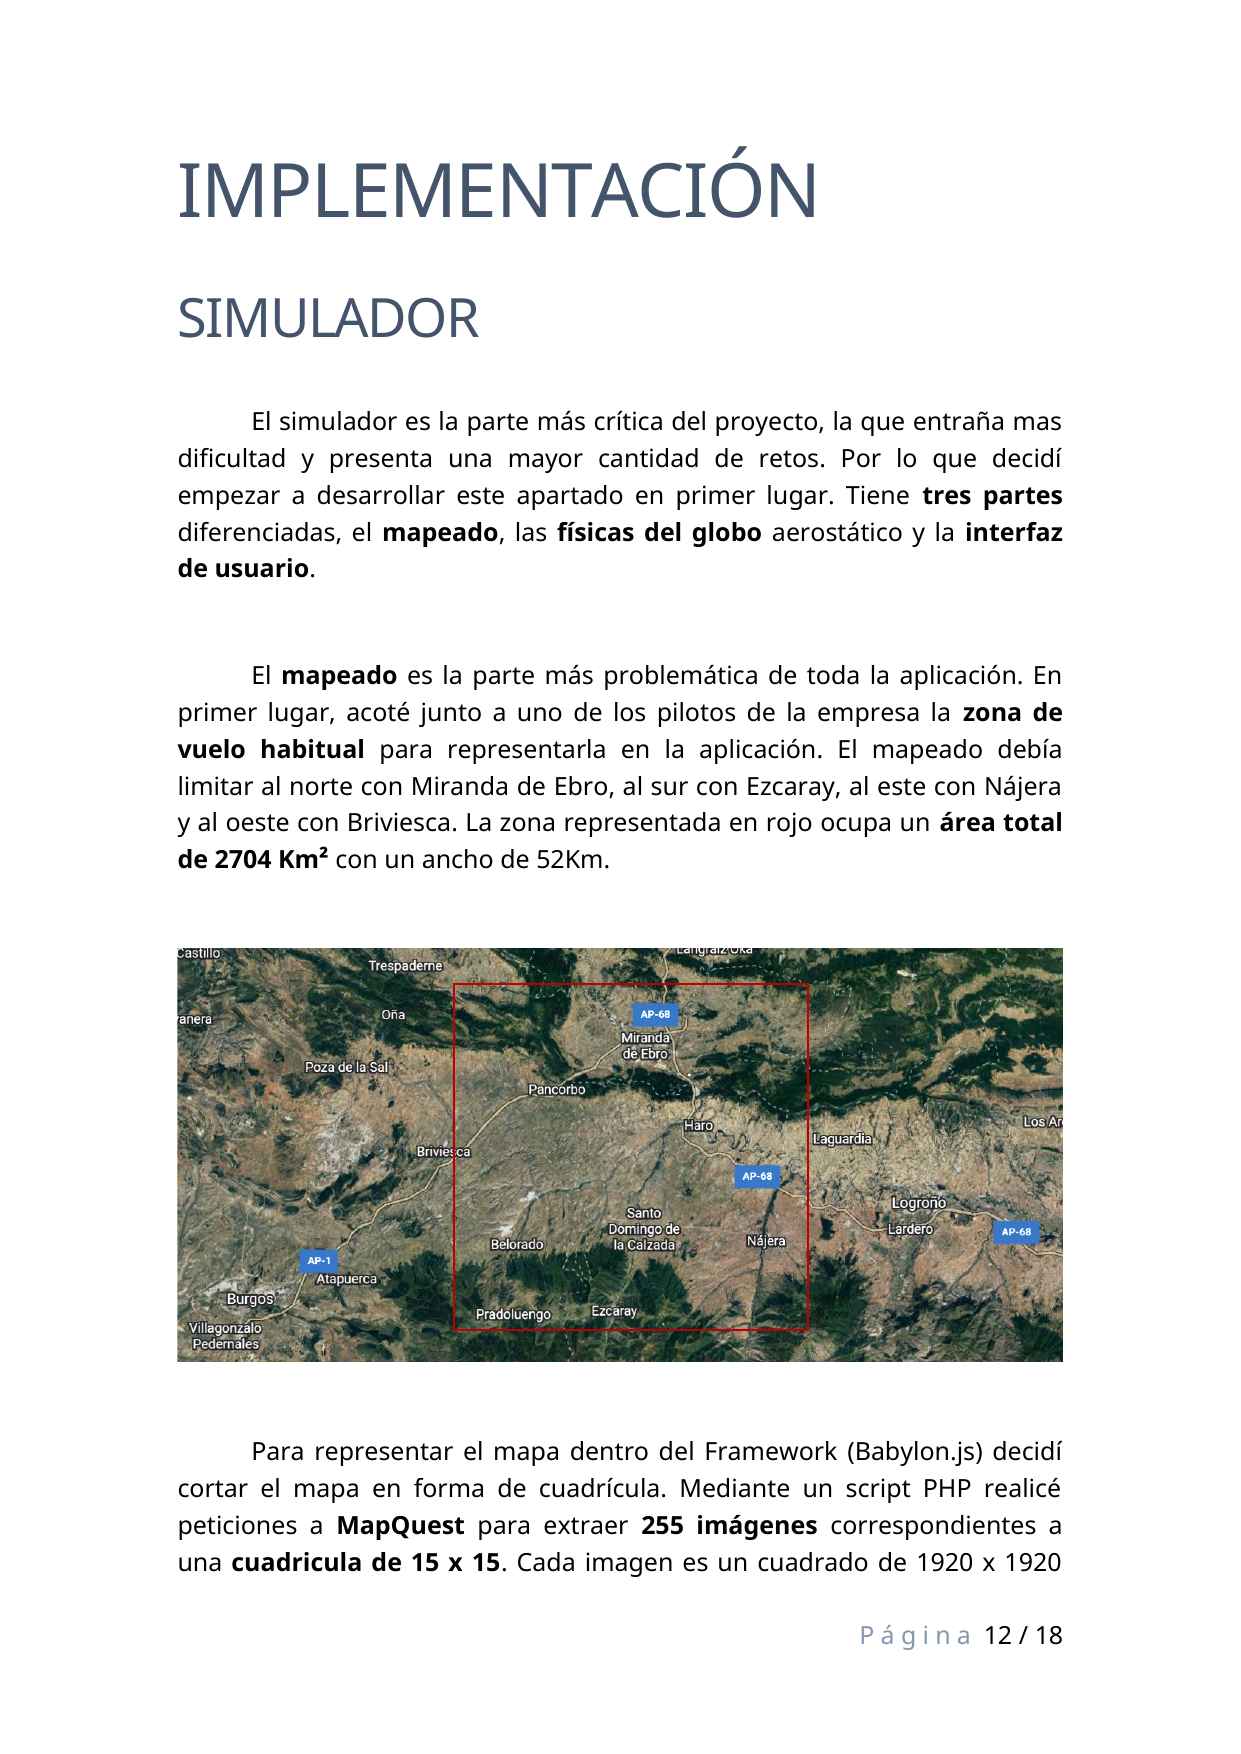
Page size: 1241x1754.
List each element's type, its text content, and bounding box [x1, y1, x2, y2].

text El simulador es la parte más crítica del proyecto, la que entraña mas dificultad y presenta una mayor cantidad de retos. Por lo que decidí empezar a desarrollar este apartado en primer lugar. Tiene tres partes diferenciadas, el mapeado, las físicas del globo aerostático y la interfaz de usuario. [177, 404, 1063, 585]
text simulador [177, 288, 1063, 350]
picture [177, 948, 1063, 1362]
text El mapeado es la parte más problemática de toda la aplicación. En primer lugar, acoté junto a uno de los pilotos de la empresa la zona de vuelo habitual para representarla en la aplicación. El mapeado debía limitar al norte con Miranda de Ebro, al sur con Ezcaray, al este con Nájera y al oeste con Briviesca. La zona representada en rojo ocupa un área total de 2704 Km² con un ancho de 52Km. [177, 658, 1063, 876]
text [177, 1434, 1063, 1578]
title implementación [177, 148, 1063, 234]
